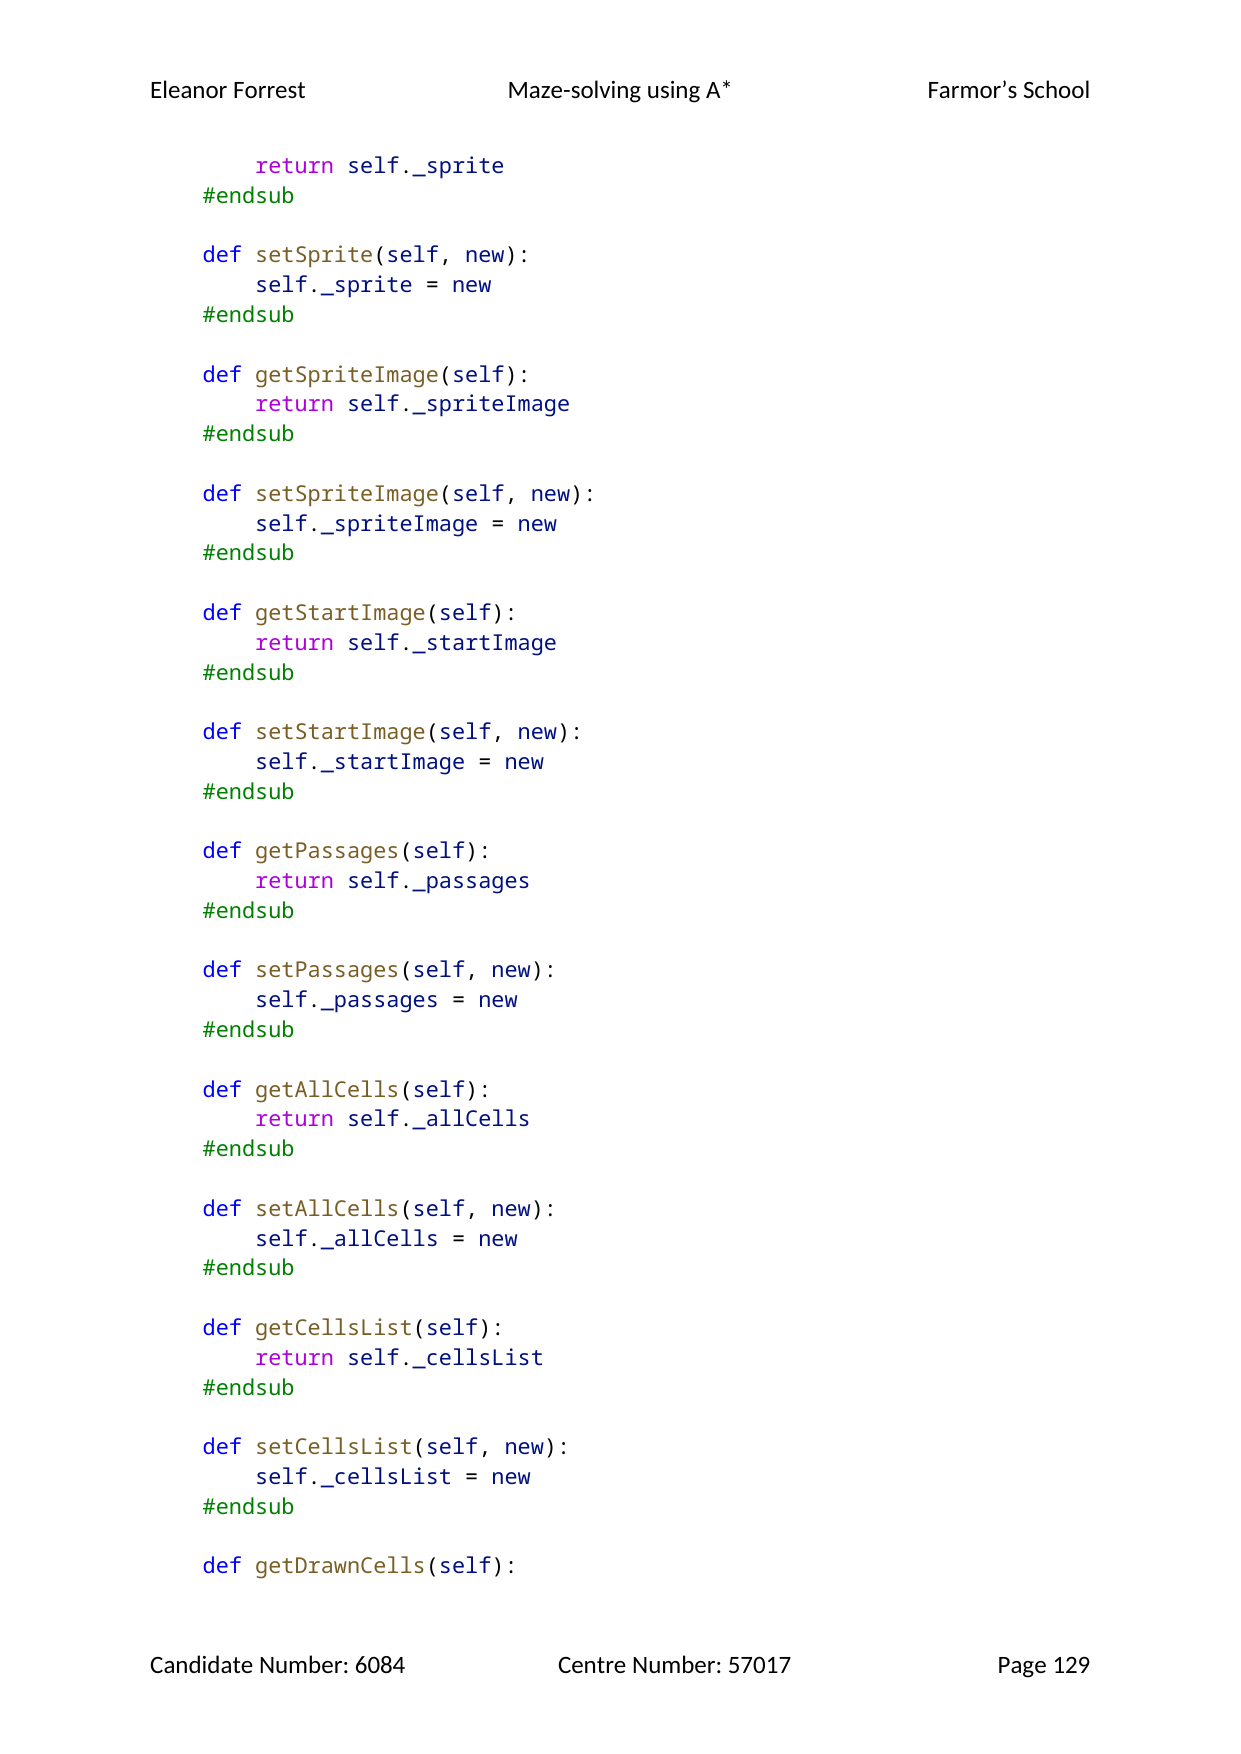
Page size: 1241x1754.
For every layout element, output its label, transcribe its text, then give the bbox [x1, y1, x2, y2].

text #endsub [150, 656, 1090, 686]
text def getCellsList(self): [150, 1312, 1090, 1342]
text self._sprite = new [150, 269, 1090, 299]
text def setCellsList(self, new): [150, 1431, 1090, 1461]
text self._spriteImage = new [150, 507, 1090, 537]
text self._startImage = new [150, 746, 1090, 776]
text return self._cellsList [150, 1342, 1090, 1371]
text self._cellsList = new [150, 1461, 1090, 1491]
text #endsub [150, 299, 1090, 329]
text def setStartImage(self, new): [150, 716, 1090, 746]
text self._allCells = new [150, 1222, 1090, 1252]
text #endsub [150, 1371, 1090, 1401]
text def setSpriteImage(self, new): [150, 478, 1090, 507]
text return self._sprite [150, 150, 1090, 180]
text def setAllCells(self, new): [150, 1193, 1090, 1222]
text return self._startImage [150, 627, 1090, 656]
text #endsub [150, 1133, 1090, 1163]
text #endsub [150, 1014, 1090, 1044]
text def getDrawnCells(self): [150, 1550, 1090, 1580]
text self._passages = new [150, 984, 1090, 1014]
text #endsub [150, 1252, 1090, 1282]
text return self._spriteImage [150, 388, 1090, 418]
text #endsub [150, 418, 1090, 448]
text def setPassages(self, new): [150, 954, 1090, 984]
text #endsub [150, 180, 1090, 209]
text #endsub [150, 776, 1090, 805]
text #endsub [150, 895, 1090, 924]
text return self._allCells [150, 1103, 1090, 1133]
text def getAllCells(self): [150, 1073, 1090, 1103]
text #endsub [150, 537, 1090, 567]
text def getStartImage(self): [150, 597, 1090, 627]
text return self._passages [150, 865, 1090, 895]
text #endsub [150, 1491, 1090, 1520]
text def getSpriteImage(self): [150, 358, 1090, 388]
text def setSprite(self, new): [150, 239, 1090, 269]
text def getPassages(self): [150, 835, 1090, 865]
